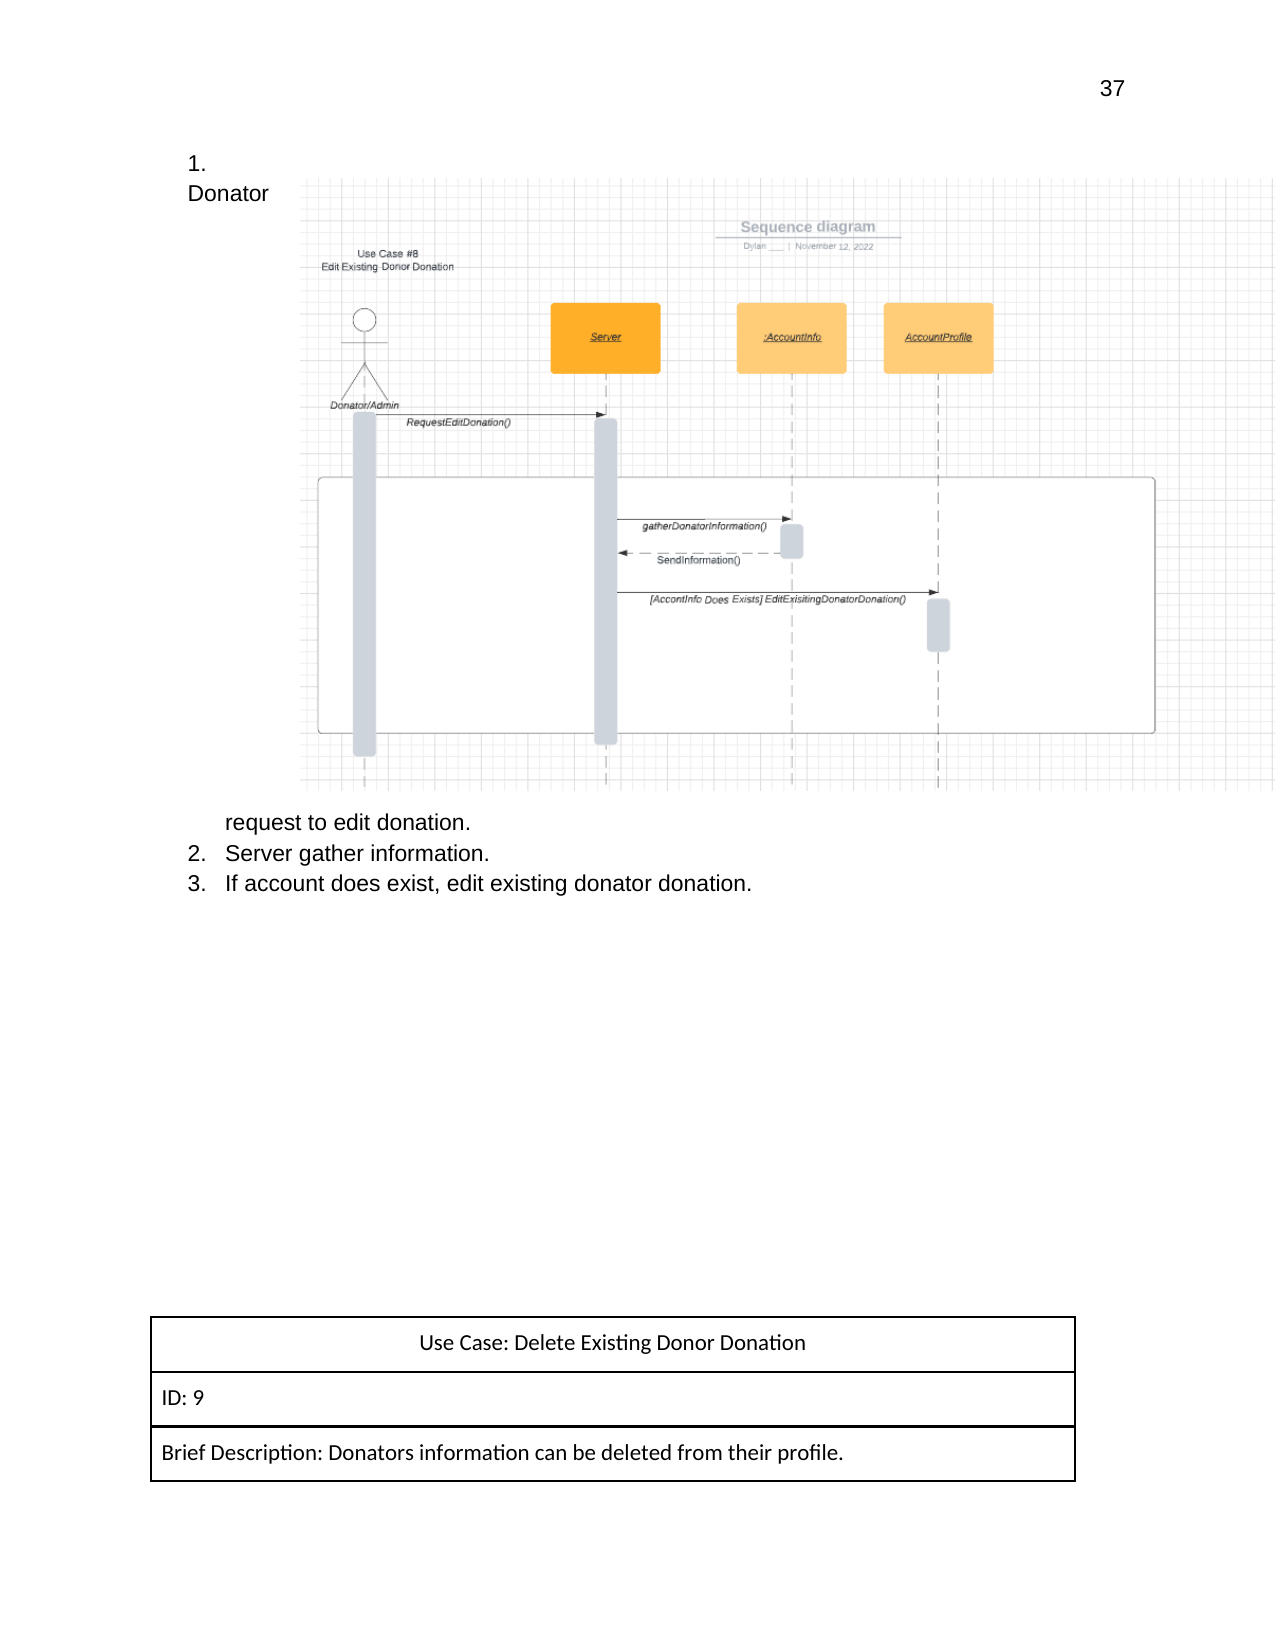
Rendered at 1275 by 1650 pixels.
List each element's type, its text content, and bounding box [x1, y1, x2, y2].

table_cell Brief Description: Donators information can be deleted from their profile. [152, 1428, 1074, 1480]
picture [300, 178, 1275, 791]
table_header Use Case: Delete Existing Donor Donation [152, 1318, 1074, 1371]
list Server gather information. [187, 839, 1125, 866]
list If account does exist, edit existing donator donation. [187, 870, 1125, 896]
table_cell ID: 9 [152, 1373, 1074, 1425]
